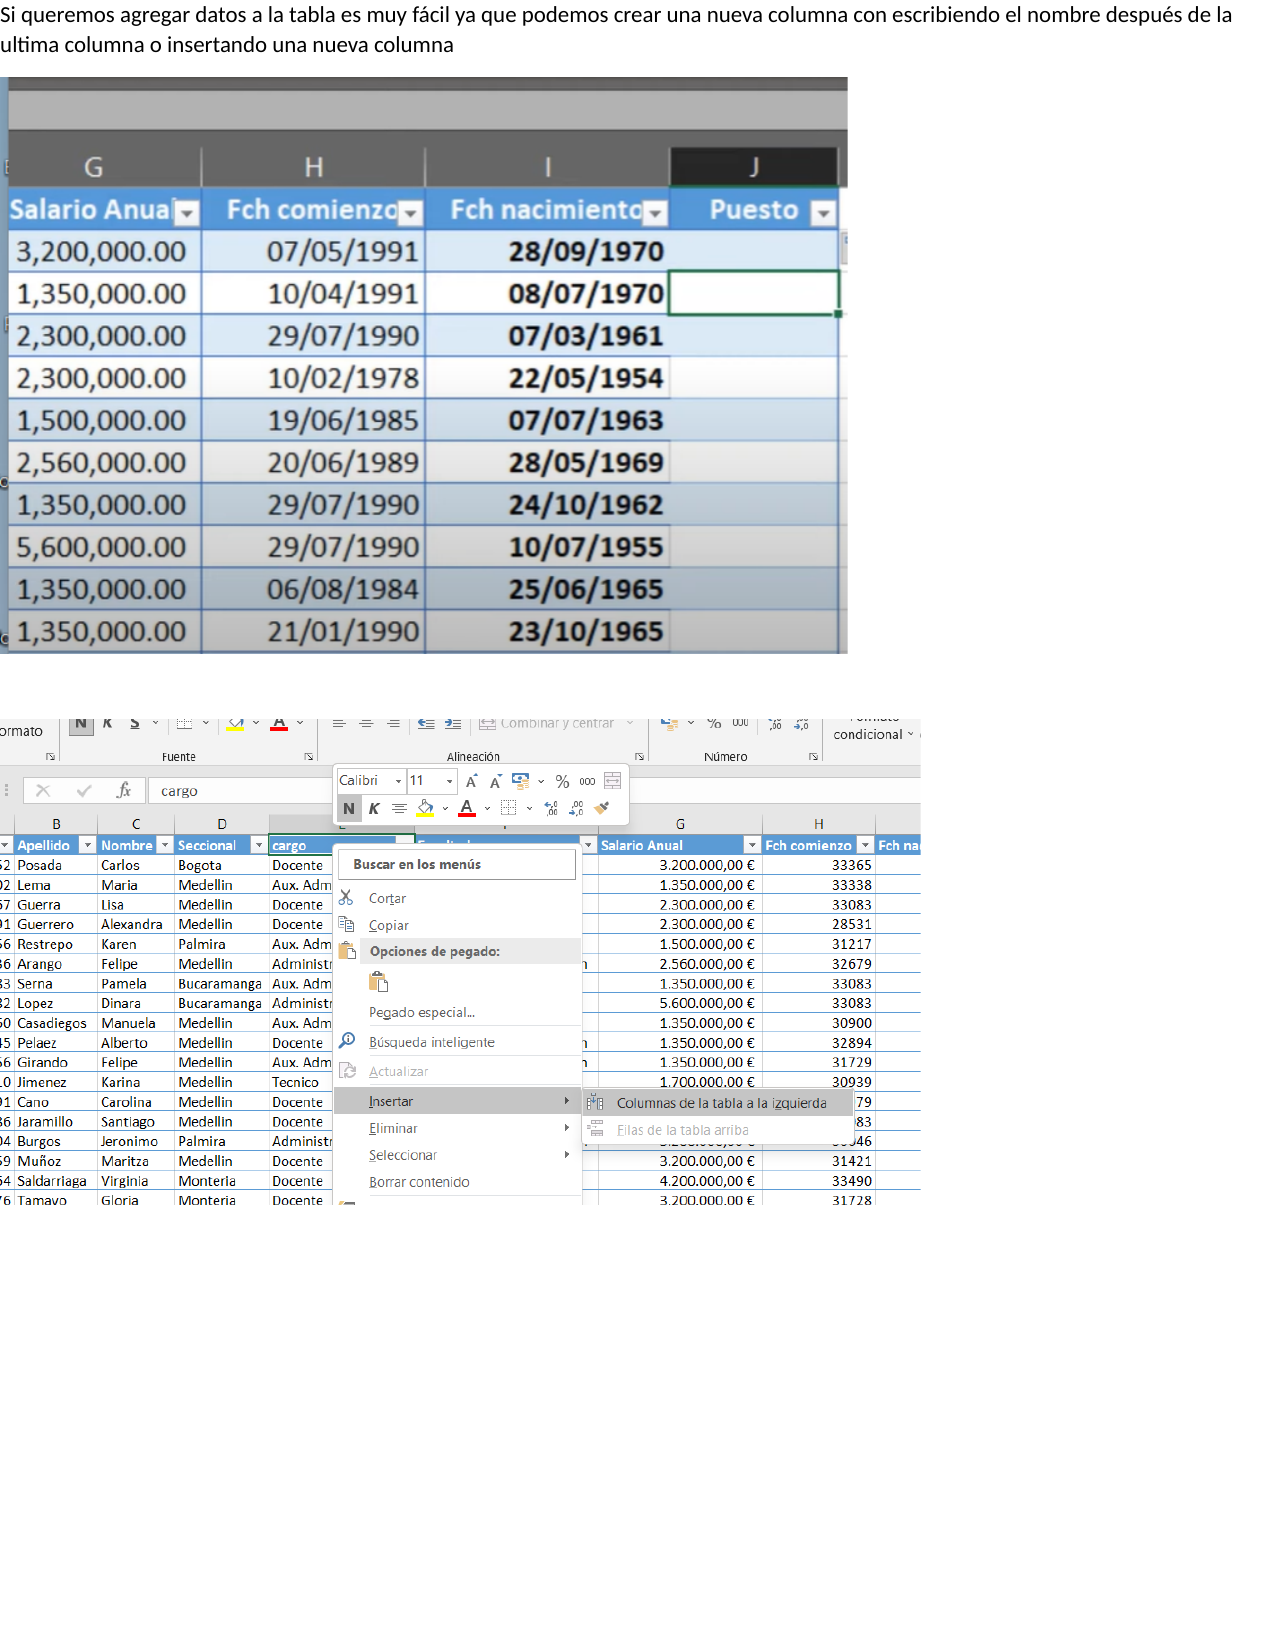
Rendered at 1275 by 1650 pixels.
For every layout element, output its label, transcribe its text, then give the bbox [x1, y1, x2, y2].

picture [0, 719, 921, 1205]
picture [0, 77, 848, 654]
text Si queremos agregar datos a la tabla es muy fácil ya que podemos crear una nueva columna con escribiendo el nombre después de la ultima columna o insertando una nueva columna [0, 0, 1270, 58]
